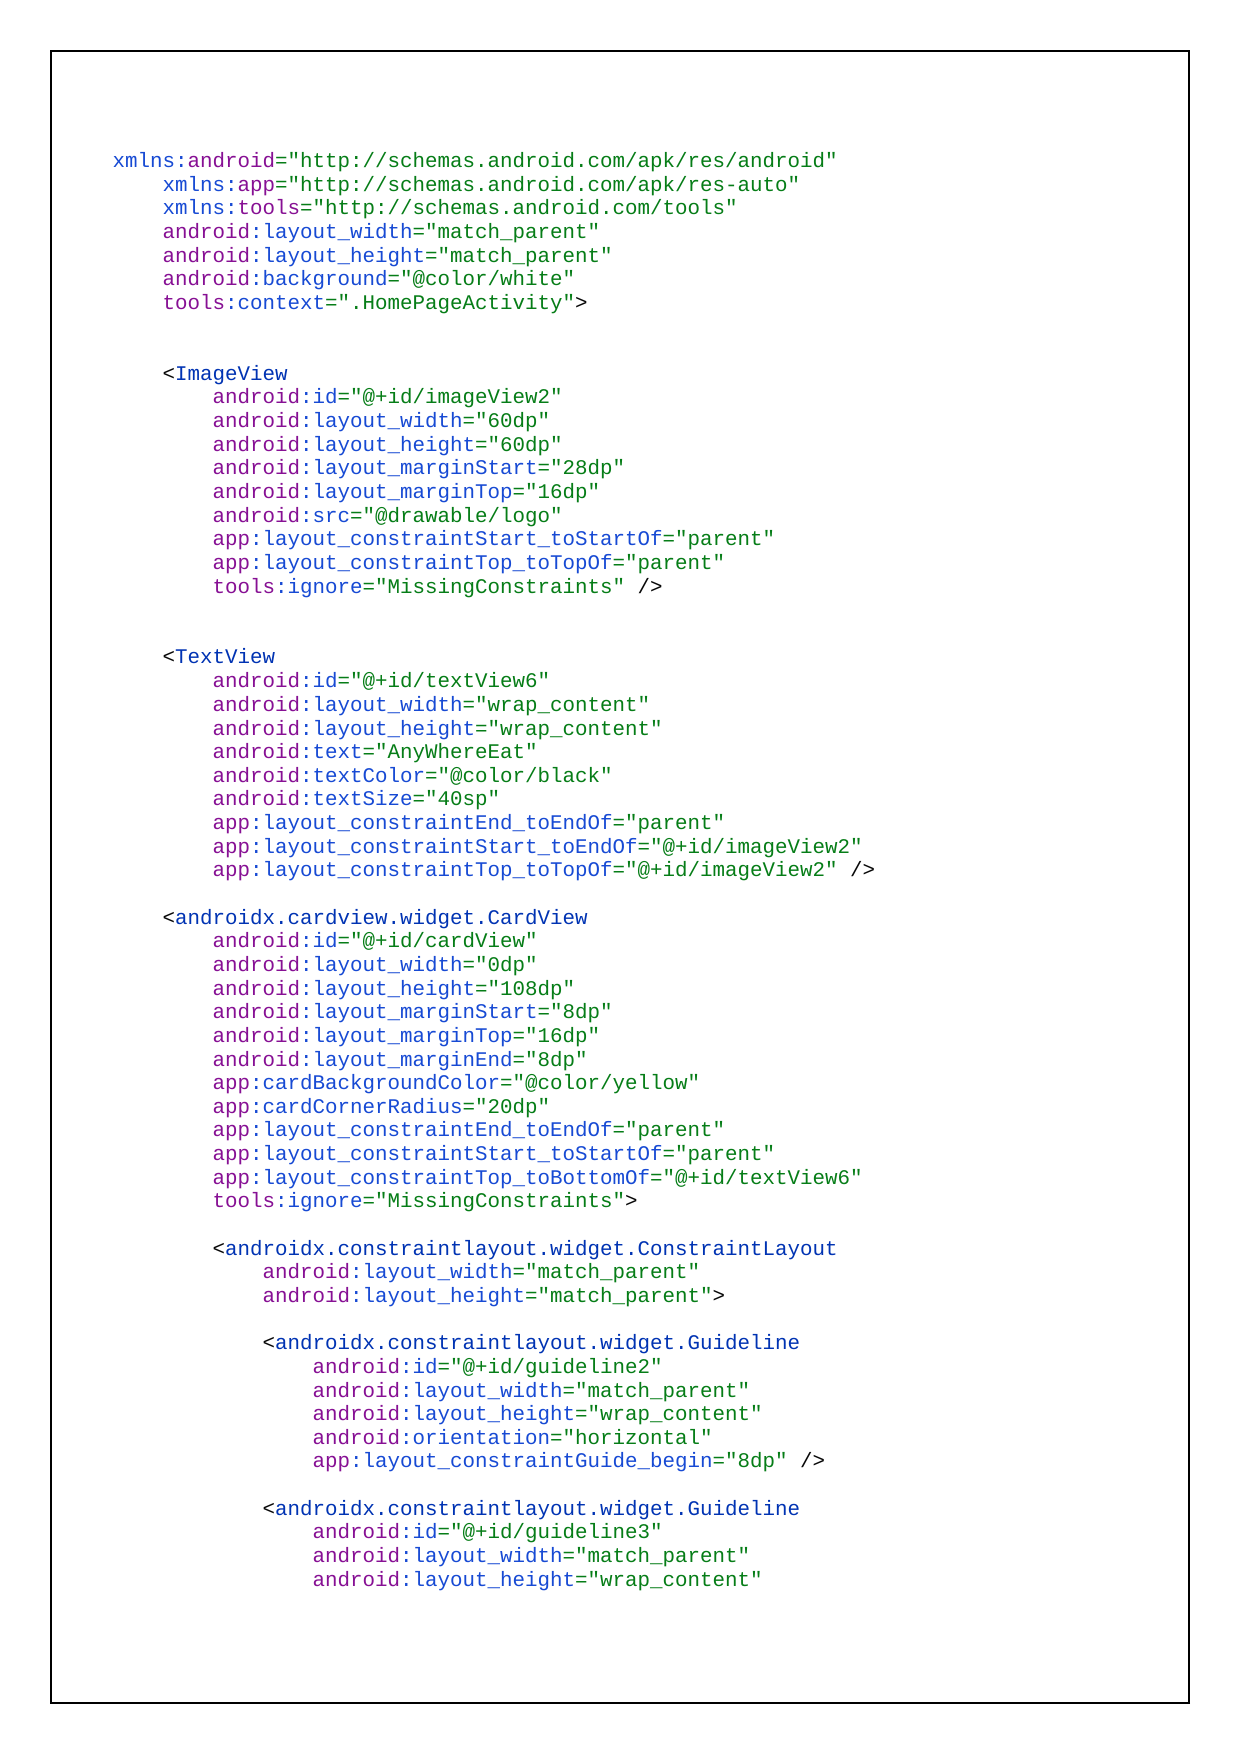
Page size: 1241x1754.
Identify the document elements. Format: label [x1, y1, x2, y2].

text [112, 150, 1128, 1592]
